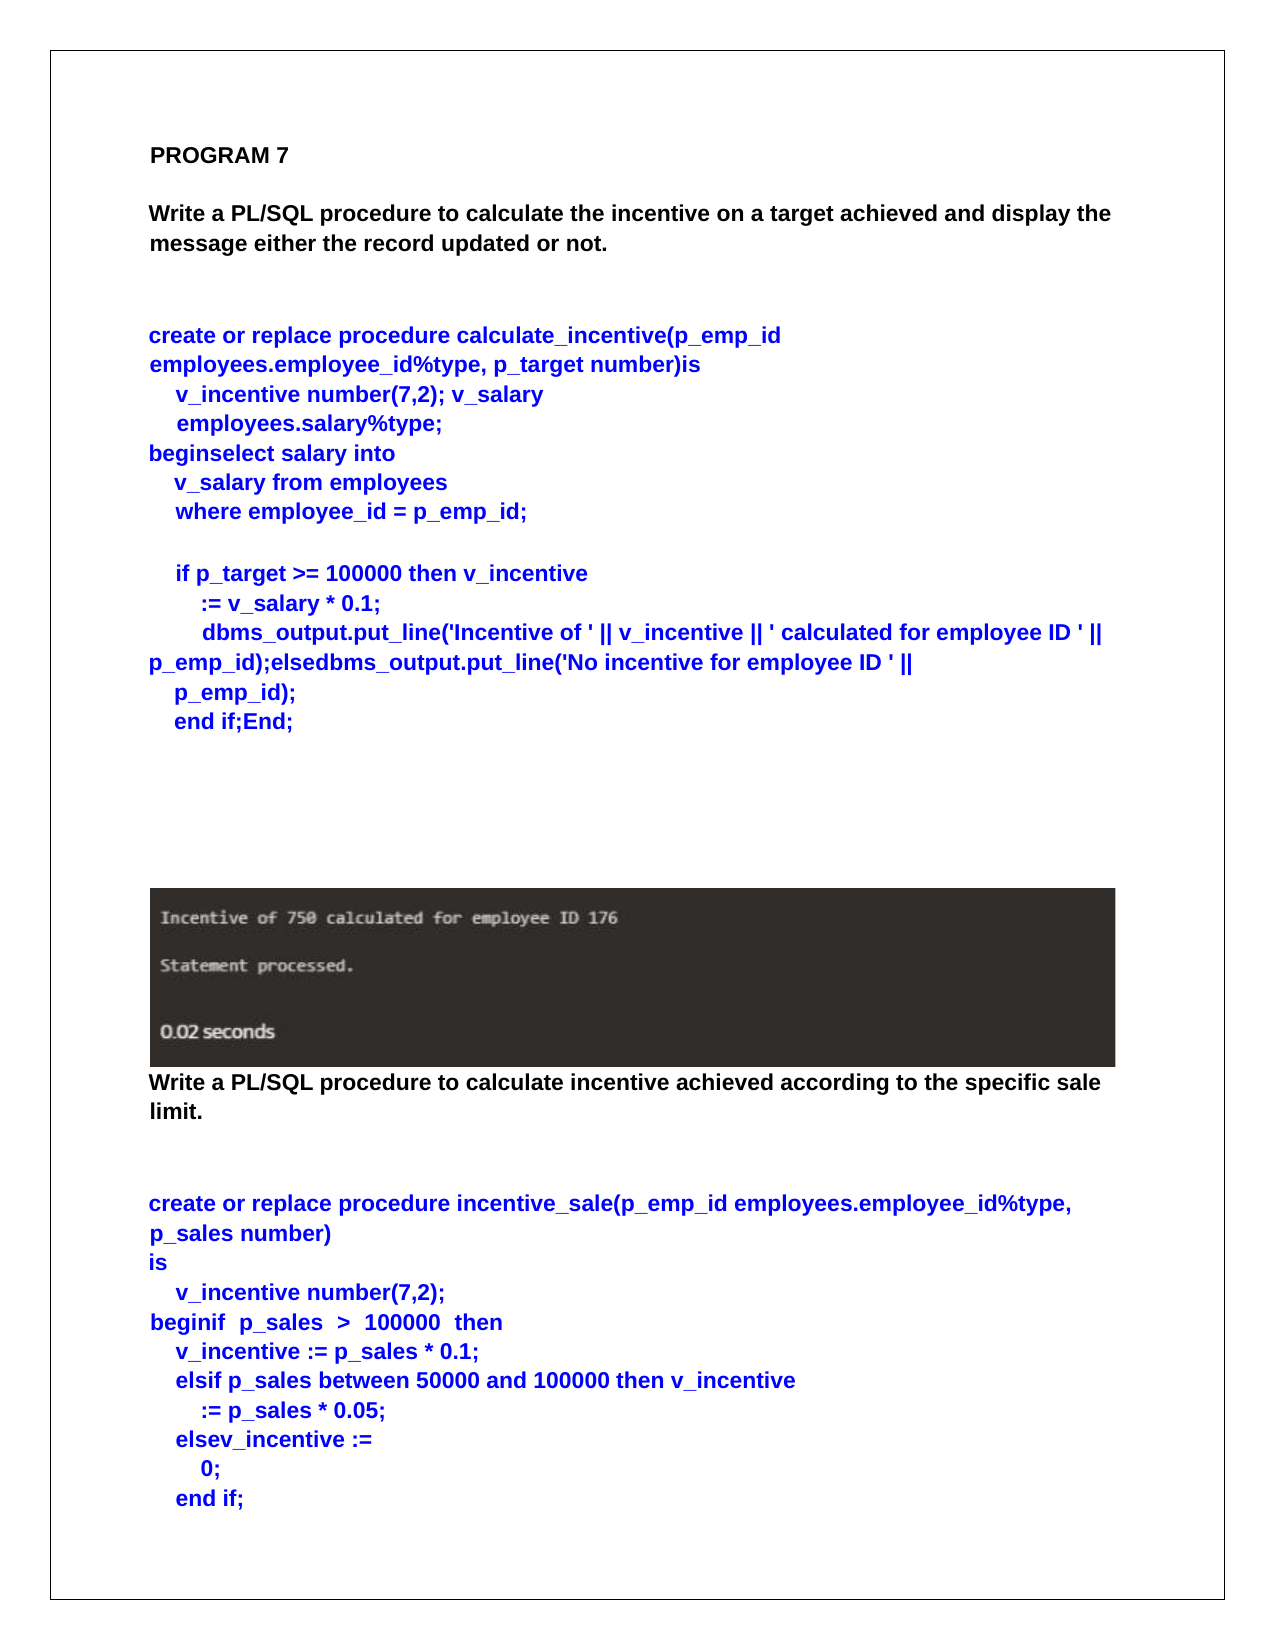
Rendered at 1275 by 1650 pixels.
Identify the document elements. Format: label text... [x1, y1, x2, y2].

text v_incentive number(7,2); [175, 1279, 1096, 1305]
text Write a PL/SQL procedure to calculate the incentive on a target achieved and display the message either the record updated or not. [148, 200, 1113, 256]
text elsif p_sales between 50000 and 100000 then v_incentive := p_sales * 0.05; [175, 1367, 796, 1423]
text beginif p_sales > 100000 then v_incentive := p_sales * 0.1; [150, 1308, 503, 1364]
text where employee_id = p_emp_id; [175, 498, 1096, 525]
text v_incentive number(7,2); v_salary employees.salary%type; [175, 381, 551, 436]
text end if;End; [148, 708, 302, 734]
picture [150, 888, 1116, 1067]
text p_emp_id);elsedbms_output.put_line('No incentive for employee ID ' || p_emp_id); [148, 649, 927, 705]
text elsev_incentive := 0; [175, 1426, 379, 1482]
text if p_target >= 100000 then v_incentive := v_salary * 0.1; [175, 560, 588, 616]
text create or replace procedure calculate_incentive(p_emp_id employees.employee_id%type, p_target number)is [148, 322, 783, 377]
text is [148, 1249, 1096, 1276]
text dbms_output.put_line('Incentive of ' || v_incentive || ' calculated for employee ID ' || [137, 619, 1102, 646]
text Write a PL/SQL procedure to calculate incentive achieved according to the specific sale limit. [148, 1069, 1113, 1125]
text create or replace procedure incentive_sale(p_emp_id employees.employee_id%type, p_sales number) [148, 1190, 1096, 1246]
text end if; [175, 1485, 1096, 1511]
text beginselect salary into v_salary from employees [148, 439, 459, 495]
